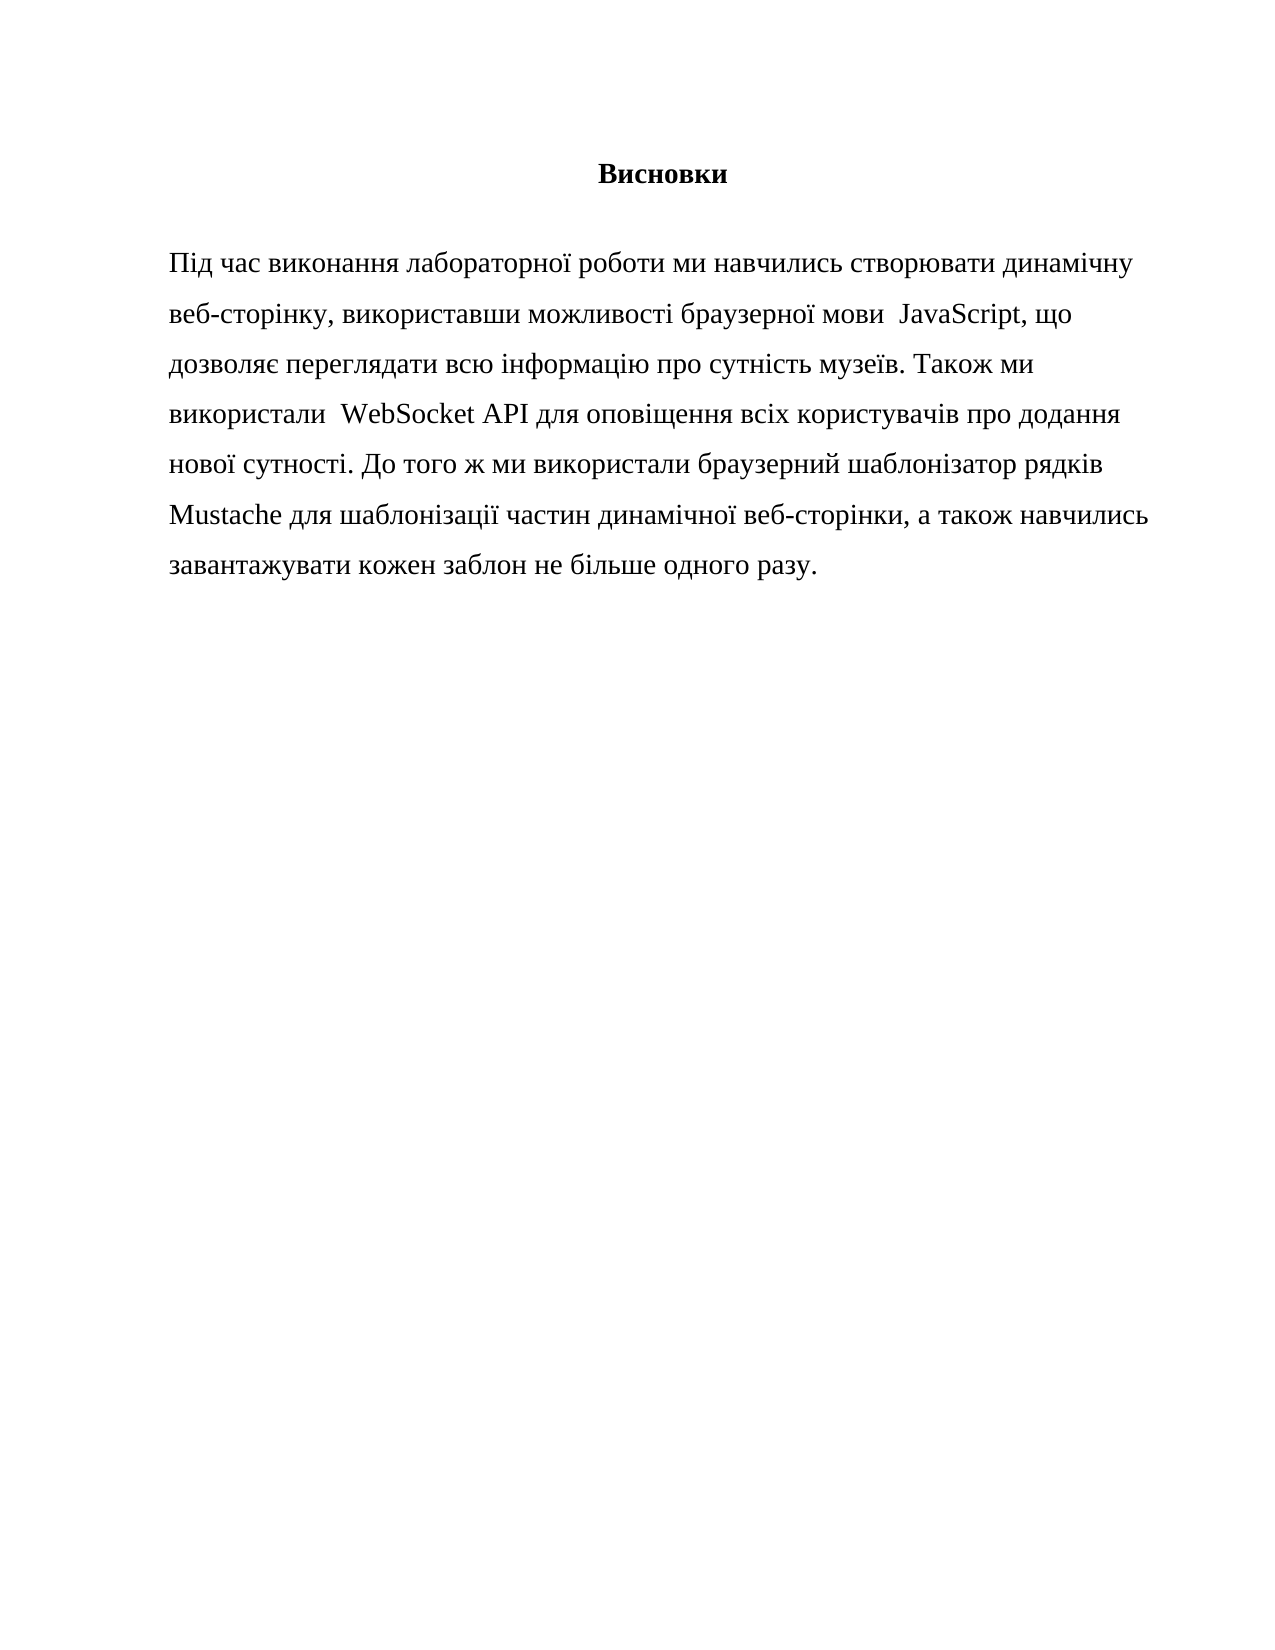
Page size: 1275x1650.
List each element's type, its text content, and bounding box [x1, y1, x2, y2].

text Висновки [169, 157, 1157, 190]
text Під час виконання лабораторної роботи ми навчились створювати динамічну веб-сторінку, використавши можливості браузерної мови JavaScript, що дозволяє переглядати всю інформацію про сутність музеїв. Також ми використали WebSocket API для оповіщення всіх користувачів про додання нової сутності. До того ж ми використали браузерний шаблонізатор рядків Mustache для шаблонізації частин динамічної веб-сторінки, а також навчились завантажувати кожен заблон не більше одного разу. [169, 245, 1157, 581]
